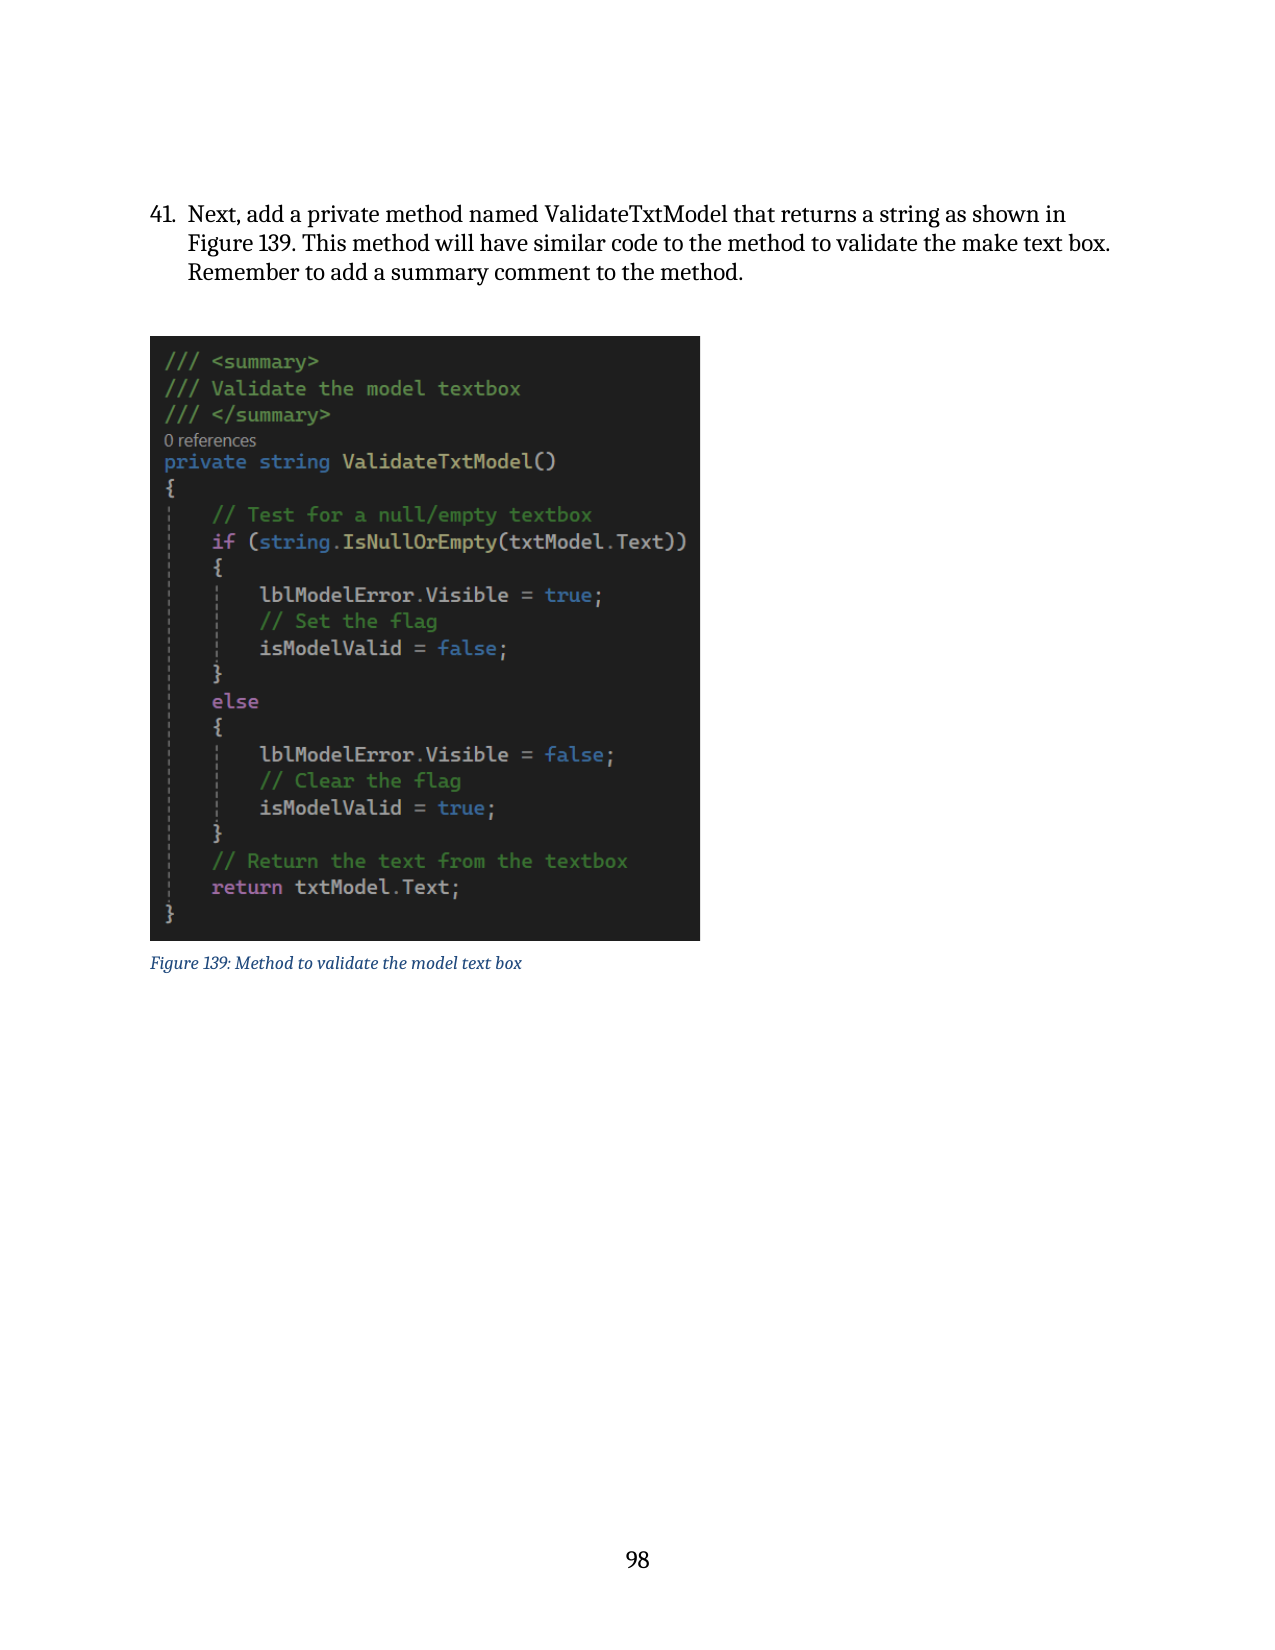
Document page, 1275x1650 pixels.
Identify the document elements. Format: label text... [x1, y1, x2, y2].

picture [150, 336, 700, 941]
list Next, add a private method named ValidateTxtModel that returns a string as shown in Figure 139. This method will have similar code to the method to validate the make text box. Remember to add a summary comment to the method. [150, 200, 1125, 286]
text Figure 139: Method to validate the model text box [150, 953, 1125, 974]
